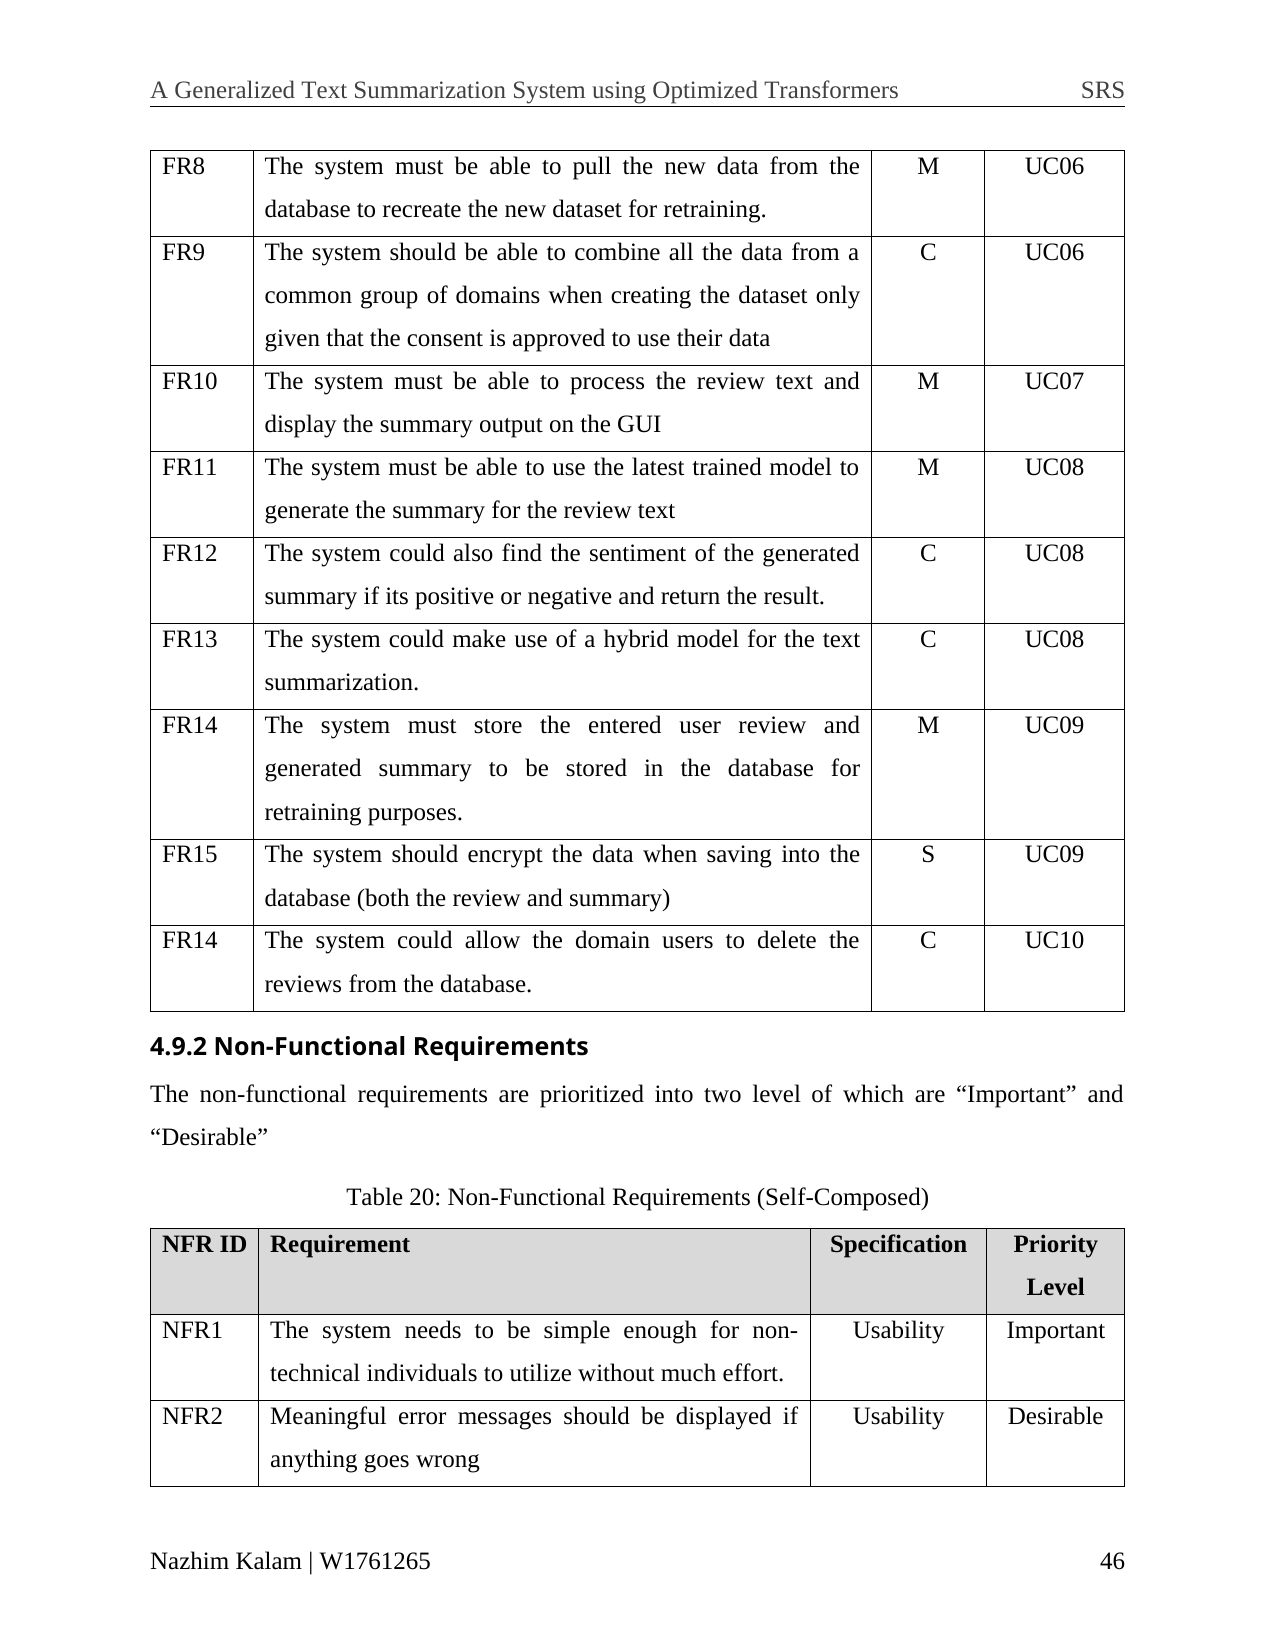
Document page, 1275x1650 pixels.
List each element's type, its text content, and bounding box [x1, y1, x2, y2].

table_cell UC06 [985, 237, 1124, 365]
subtitle 4.9.2 Non-Functional Requirements [150, 1028, 1125, 1062]
table_cell The system must be able to process the review text and display the summary output on the GUI [254, 366, 871, 451]
table_cell NFR1 [151, 1315, 258, 1400]
table_cell The system needs to be simple enough for non-technical individuals to utilize without much effort. [259, 1315, 810, 1400]
table_cell M [872, 151, 984, 236]
table_cell UC09 [985, 710, 1124, 838]
table_header Specification [811, 1229, 986, 1314]
table_cell C [872, 926, 984, 1011]
table_cell C [872, 624, 984, 709]
table_cell The system should be able to combine all the data from a common group of domains when creating the dataset only given that the consent is approved to use their data [254, 237, 871, 365]
table_cell FR14 [151, 710, 253, 838]
table_cell FR12 [151, 538, 253, 623]
table_cell FR14 [151, 926, 253, 1011]
table_cell C [872, 538, 984, 623]
table_cell FR9 [151, 237, 253, 365]
table_header Requirement [259, 1229, 810, 1314]
table_cell Usability [811, 1315, 986, 1400]
table_header NFR ID [151, 1229, 258, 1314]
table_cell UC06 [985, 151, 1124, 236]
table_cell FR13 [151, 624, 253, 709]
table_cell M [872, 710, 984, 838]
table_cell FR15 [151, 840, 253, 924]
table_cell Important [987, 1315, 1124, 1400]
table_cell Desirable [987, 1401, 1124, 1486]
table_cell UC08 [985, 452, 1124, 537]
table_cell NFR2 [151, 1401, 258, 1486]
table_cell FR11 [151, 452, 253, 537]
table_cell The system could also find the sentiment of the generated summary if its positive or negative and return the result. [254, 538, 871, 623]
table_cell FR10 [151, 366, 253, 451]
table_header Priority Level [987, 1229, 1124, 1314]
table_cell UC08 [985, 538, 1124, 623]
table_cell S [872, 840, 984, 924]
table_cell UC08 [985, 624, 1124, 709]
table_cell UC07 [985, 366, 1124, 451]
table_cell C [872, 237, 984, 365]
table_cell M [872, 366, 984, 451]
table_cell The system could allow the domain users to delete the reviews from the database. [254, 926, 871, 1011]
table_cell Meaningful error messages should be displayed if anything goes wrong [259, 1401, 810, 1486]
text Table 20: Non-Functional Requirements (Self-Composed) [150, 1182, 1125, 1211]
table_cell The system should encrypt the data when saving into the database (both the review and summary) [254, 840, 871, 924]
table_cell UC09 [985, 840, 1124, 924]
table_cell The system could make use of a hybrid model for the text summarization. [254, 624, 871, 709]
table_cell FR8 [151, 151, 253, 236]
table_cell The system must store the entered user review and generated summary to be stored in the database for retraining purposes. [254, 710, 871, 838]
table_cell The system must be able to pull the new data from the database to recreate the new dataset for retraining. [254, 151, 871, 236]
table_cell UC10 [985, 926, 1124, 1011]
text The non-functional requirements are prioritized into two level of which are “Important” and “Desirable” [150, 1079, 1125, 1151]
table_cell The system must be able to use the latest trained model to generate the summary for the review text [254, 452, 871, 537]
table_cell Usability [811, 1401, 986, 1486]
table_cell M [872, 452, 984, 537]
